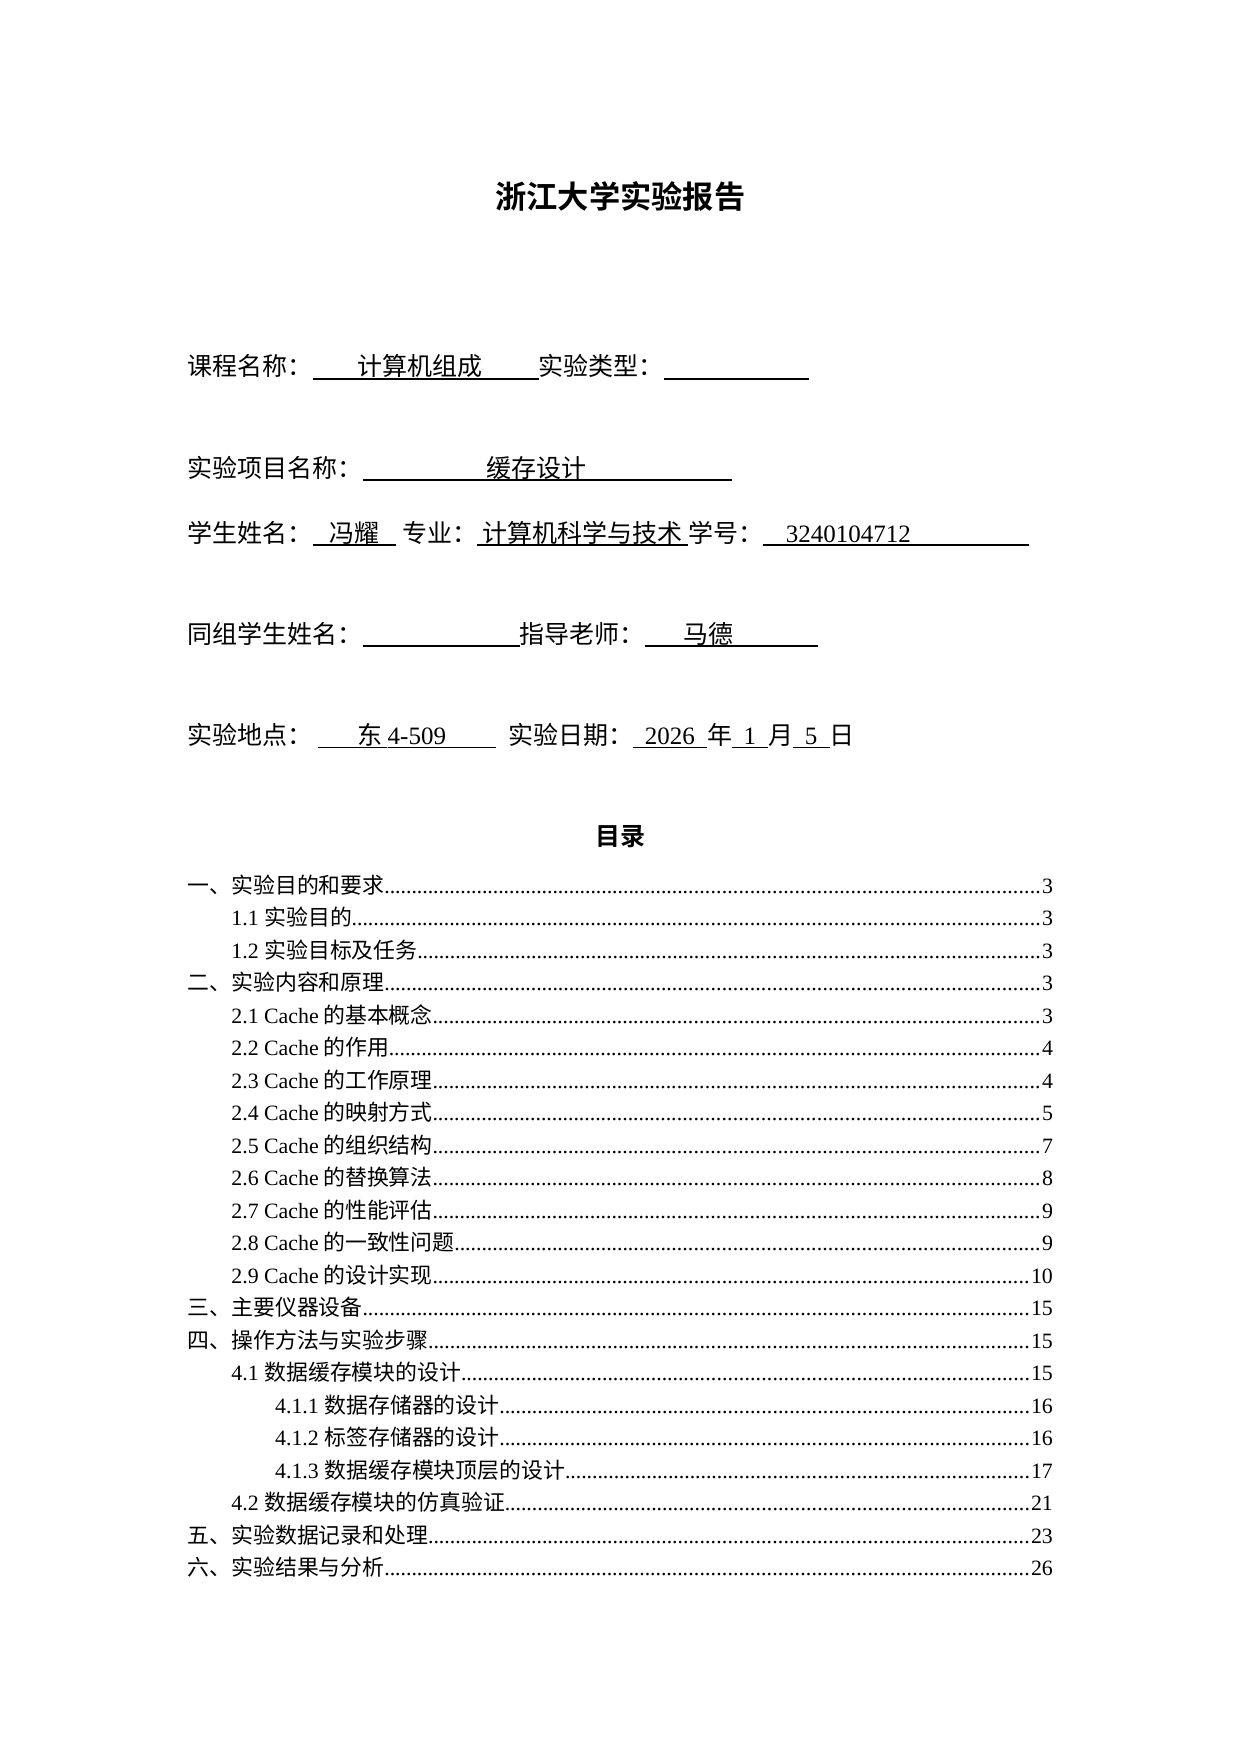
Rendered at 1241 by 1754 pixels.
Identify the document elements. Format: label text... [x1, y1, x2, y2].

text 4.1 数据缓存模块的设计 15 [231, 1355, 1053, 1387]
text 2.2 Cache的作用 4 [231, 1030, 1053, 1062]
text 2.8 Cache的一致性问题 9 [231, 1225, 1053, 1257]
text 1.1 实验目的 3 [231, 900, 1053, 932]
text 1.2 实验目标及任务 3 [231, 932, 1053, 965]
text 二、实验内容和原理 3 [187, 965, 1053, 997]
text 4.1.2 标签存储器的设计 16 [275, 1420, 1053, 1452]
text 浙江大学实验报告 [187, 162, 1053, 227]
text 四、操作方法与实验步骤 15 [187, 1322, 1053, 1355]
text 同组学生姓名： 指导老师： 马德 [187, 600, 1053, 665]
text 目录 [187, 802, 1053, 867]
text 三、主要仪器设备 15 [187, 1290, 1053, 1322]
text 2.4 Cache的映射方式 5 [231, 1095, 1053, 1127]
text 五、实验数据记录和处理 23 [187, 1517, 1053, 1550]
text 课程名称： 计算机组成 实验类型： [187, 332, 1053, 397]
text 2.5 Cache的组织结构 7 [231, 1127, 1053, 1160]
text 4.1.3 数据缓存模块顶层的设计 17 [275, 1452, 1053, 1485]
text 2.1 Cache的基本概念 3 [231, 997, 1053, 1030]
text 2.6 Cache的替换算法 8 [231, 1160, 1053, 1192]
text 2.7 Cache的性能评估 9 [231, 1192, 1053, 1225]
text 2.9 Cache的设计实现 10 [231, 1257, 1053, 1290]
text 实验地点： 东4-509 实验日期： 2026 年 1 月 5 日 [187, 701, 1053, 766]
text 2.3 Cache的工作原理 4 [231, 1062, 1053, 1095]
text 4.2 数据缓存模块的仿真验证 21 [231, 1485, 1053, 1517]
text 六、实验结果与分析 26 [187, 1550, 1053, 1582]
text 4.1.1 数据存储器的设计 16 [275, 1387, 1053, 1420]
text 一、实验目的和要求 3 [187, 867, 1053, 900]
text 实验项目名称： 缓存设计 [187, 434, 1053, 499]
text 学生姓名： 冯耀 专业： 计算机科学与技术 学号： 3240104712 [187, 499, 1053, 564]
